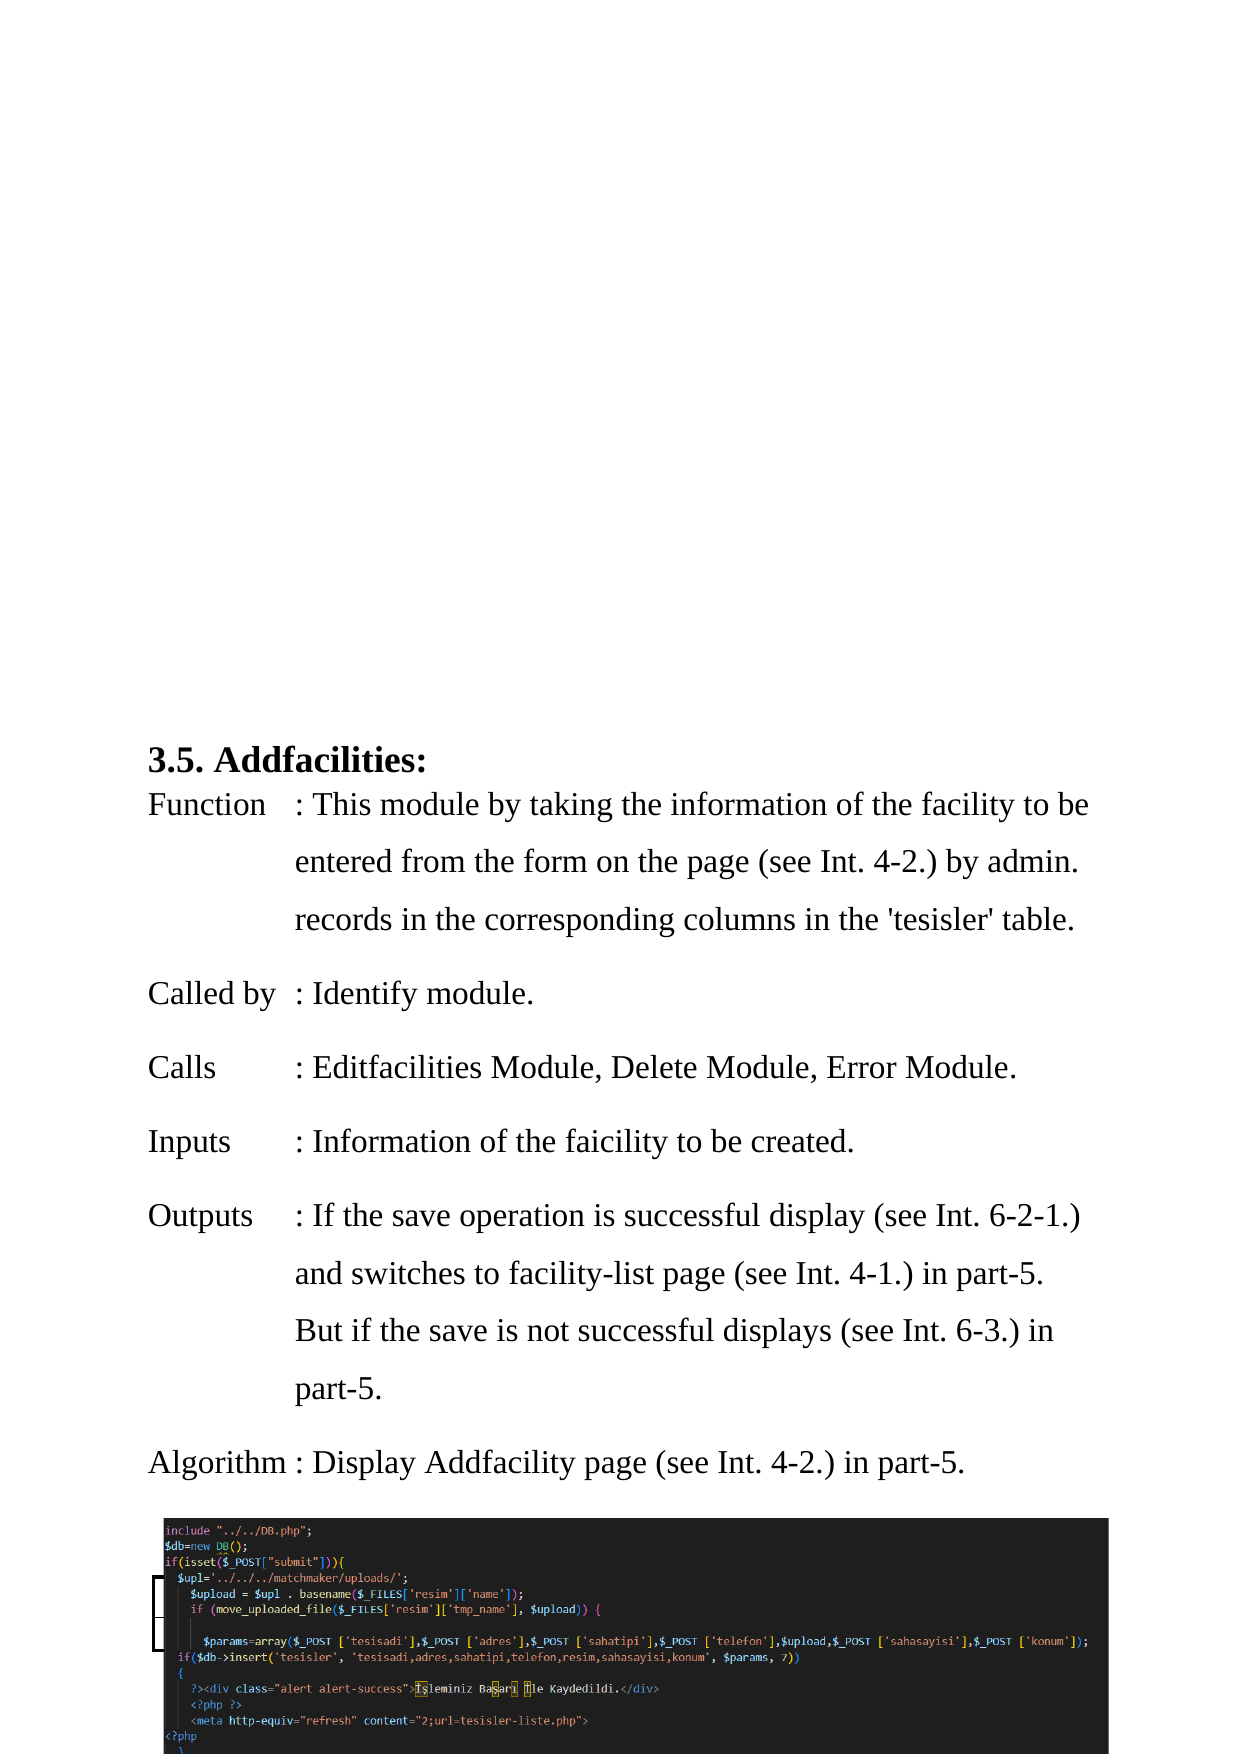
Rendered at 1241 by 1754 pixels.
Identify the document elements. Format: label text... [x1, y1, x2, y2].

subtitle 3.5. Addfacilities: [148, 737, 1093, 781]
text Called by : Identify module. [148, 973, 1093, 1011]
text Algorithm : Display Addfacility page (see Int. 4-2.) in part-5. [148, 1442, 1093, 1481]
text Outputs : If the save operation is successful display (see Int. 6-2-1.) and switches to facility-list page (see Int. 4-1.) in part-5. But if the save is not successful displays (see Int. 6-3.) in part-5. [148, 1196, 1093, 1406]
text Calls : Editfacilities Module, Delete Module, Error Module. [148, 1047, 1093, 1086]
picture [163, 1518, 1109, 1754]
text Function : This module by taking the information of the facility to be entered from the form on the page (see Int. 4-2.) by admin. records in the corresponding columns in the 'tesisler' table. [148, 784, 1093, 937]
text Inputs : Information of the faicility to be created. [148, 1121, 1093, 1160]
